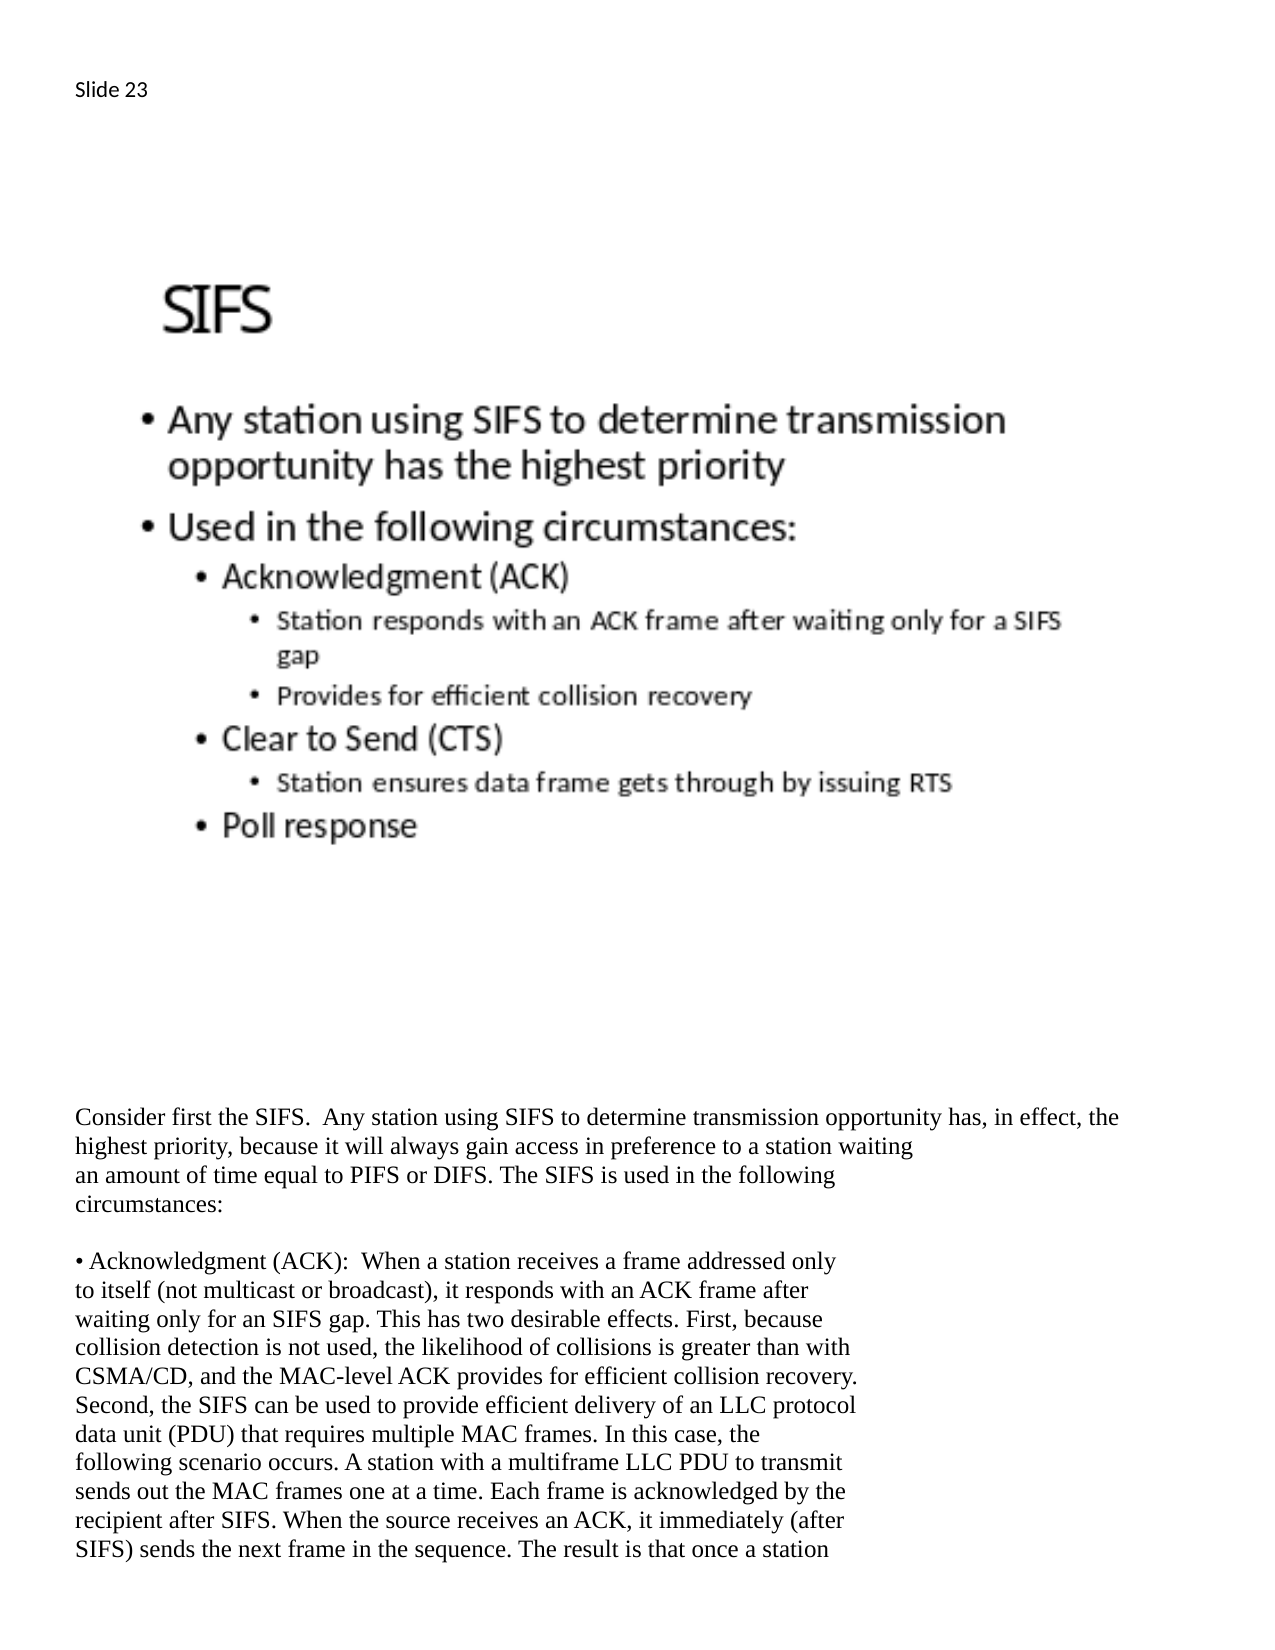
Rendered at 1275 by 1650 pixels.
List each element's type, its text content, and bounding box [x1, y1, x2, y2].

text to itself (not multicast or broadcast), it responds with an ACK frame after [75, 1275, 1200, 1304]
text Consider first the SIFS. Any station using SIFS to determine transmission opportunity has, in effect, the [75, 1102, 1200, 1131]
text waiting only for an SIFS gap. This has two desirable effects. First, because [75, 1304, 1200, 1332]
text circumstances: [75, 1189, 1200, 1217]
text CSMA/CD, and the MAC-level ACK provides for efficient collision recovery. [75, 1361, 1200, 1390]
text sends out the MAC frames one at a time. Each frame is acknowledged by the [75, 1476, 1200, 1505]
text highest priority, because it will always gain access in preference to a station waiting [75, 1131, 1200, 1160]
text recipient after SIFS. When the source receives an ACK, it immediately (after [75, 1505, 1200, 1534]
text SIFS) sends the next frame in the sequence. The result is that once a station [75, 1534, 1200, 1562]
text following scenario occurs. A station with a multiframe LLC PDU to transmit [75, 1447, 1200, 1476]
text data unit (PDU) that requires multiple MAC frames. In this case, the [75, 1419, 1200, 1447]
text • Acknowledgment (ACK): When a station receives a frame addressed only [75, 1246, 1200, 1275]
text Second, the SIFS can be used to provide efficient delivery of an LLC protocol [75, 1390, 1200, 1419]
text an amount of time equal to PIFS or DIFS. The SIFS is used in the following [75, 1160, 1200, 1189]
text Slide 23 [75, 75, 1200, 103]
text collision detection is not used, the likelihood of collisions is greater than with [75, 1332, 1200, 1361]
